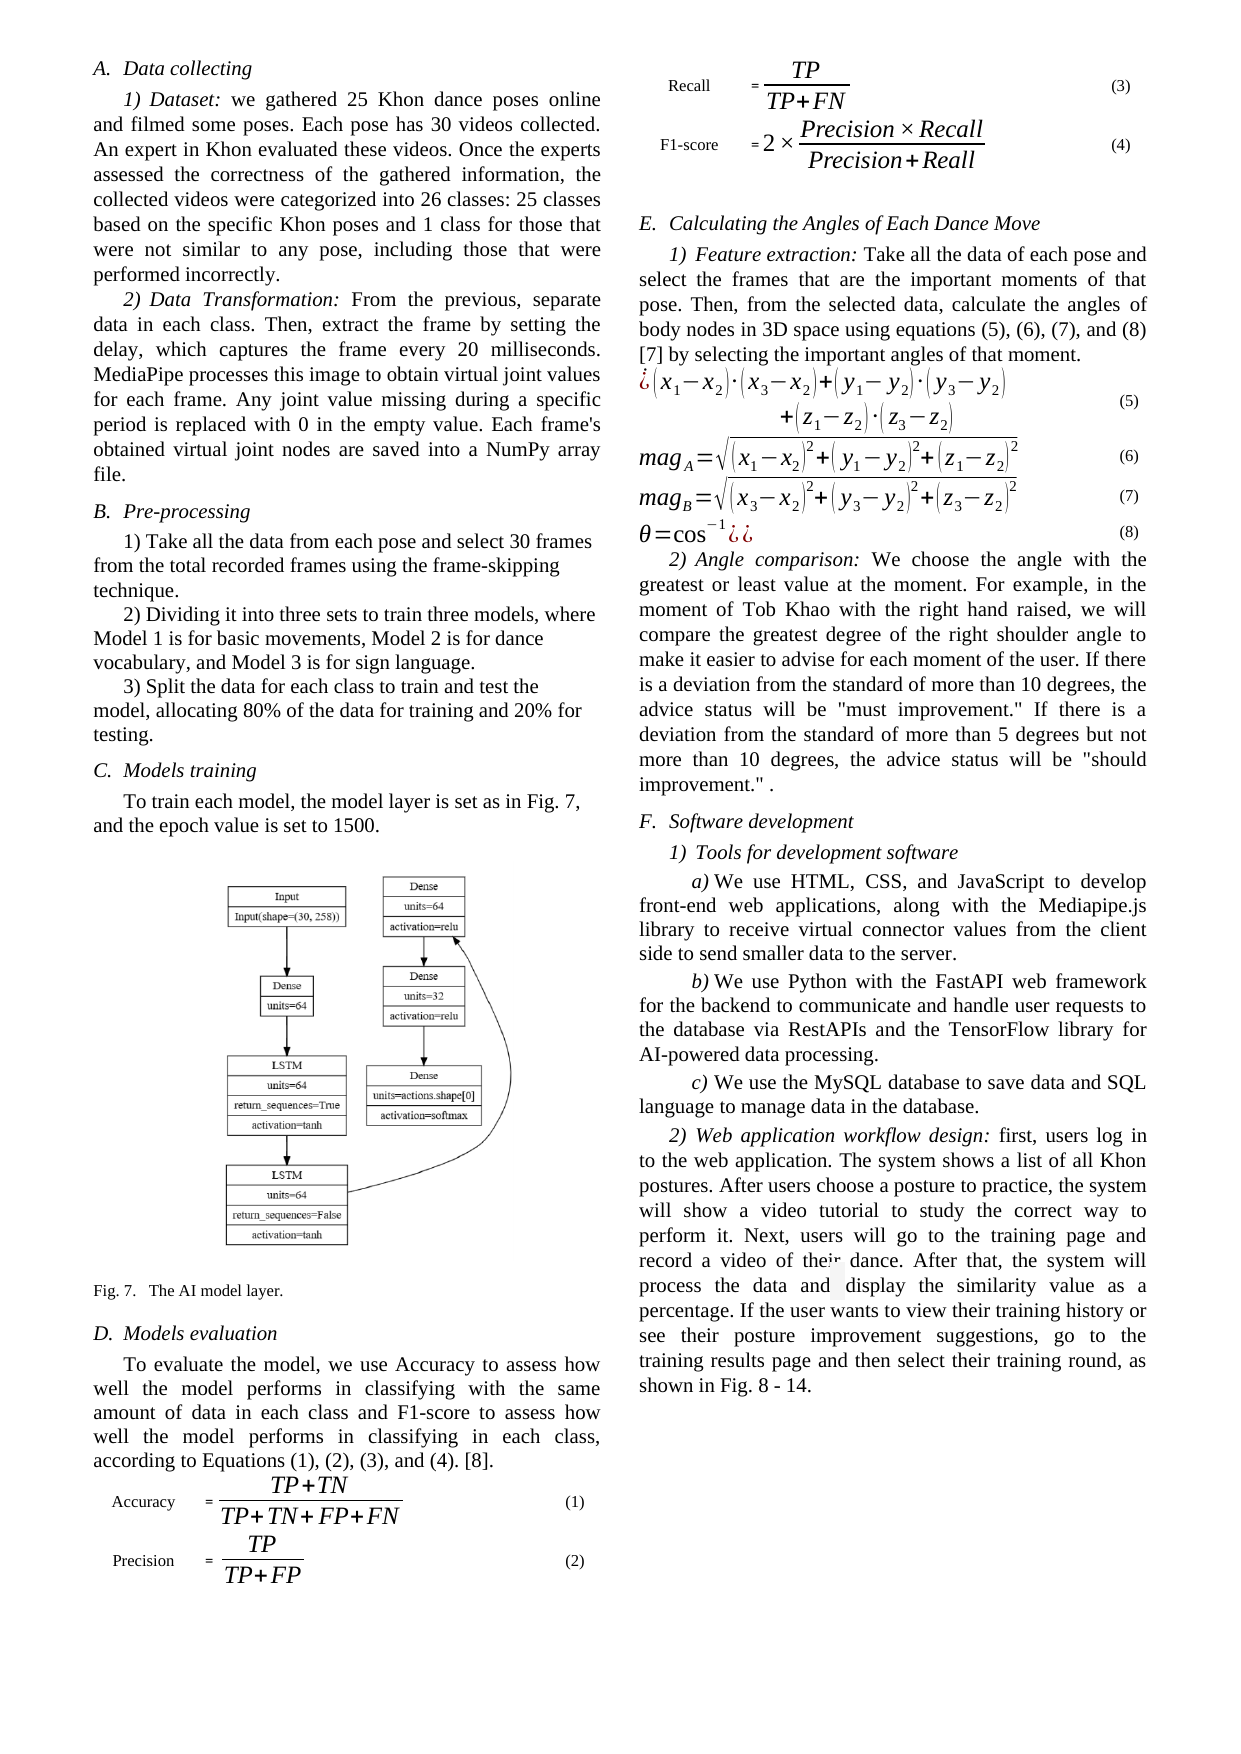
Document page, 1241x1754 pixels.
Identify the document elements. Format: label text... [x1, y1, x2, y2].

subtitle Tools for development software [639, 840, 1147, 865]
table_header (1) [551, 1472, 599, 1531]
table_cell (2) [551, 1531, 599, 1590]
table_header (5) [1106, 366, 1153, 436]
subtitle Data collecting [93, 56, 601, 80]
text To train each model, the model layer is set as in Fig. 7, and the epoch value is set to 1500. [93, 789, 601, 837]
subtitle Models evaluation [93, 1321, 601, 1345]
subtitle Pre-processing [93, 499, 601, 523]
table_cell Recall [639, 56, 739, 115]
table_header = [194, 1472, 551, 1531]
text 1) Take all the data from each pose and select 30 frames from the total recorded frames using the frame-skipping technique. [93, 529, 601, 602]
table_header Accuracy [93, 1472, 194, 1531]
subtitle Web application workflow design: first, users log in to the web application. The system shows a list of all Khon postures. After users choose a posture to practice, the system will show a video tutorial to study the correct way to perform it. Next, users will go to the training page and record a video of their dance. After that, the system will process the data and display the similarity value as a percentage. If the user wants to view their training history or see their posture improvement suggestions, go to the training results page and then select their training round, as shown in Fig. 8 - 14. [639, 1122, 1147, 1397]
subtitle We use HTML, CSS, and JavaScript to develop front-end web applications, along with the Mediapipe.js library to receive virtual connector values from the client side to send smaller data to the server. [639, 869, 1147, 965]
table_cell (3) [1097, 56, 1145, 115]
table_cell Precision [93, 1531, 194, 1590]
text The AI model layer. [93, 1281, 601, 1300]
table_cell [628, 476, 1106, 516]
table_cell (7) [1106, 476, 1153, 516]
subtitle Dataset: we gathered 25 Khon dance poses online and filmed some poses. Each pose has 30 videos collected. An expert in Khon evaluated these videos. Once the experts assessed the correctness of the gathered information, the collected videos were categorized into 26 classes: 25 classes based on the specific Khon poses and 1 class for those that were not similar to any pose, including those that were performed incorrectly. [93, 87, 601, 287]
subtitle Software development [639, 809, 1147, 833]
table_cell (4) [1097, 115, 1145, 174]
table_cell [628, 436, 1106, 476]
subtitle We use the MySQL database to save data and SQL language to manage data in the database. [639, 1070, 1147, 1118]
subtitle Calculating the Angles of Each Dance Move [639, 211, 1147, 235]
subtitle Angle comparison: We choose the angle with the greatest or least value at the moment. For example, in the moment of Tob Khao with the right hand raised, we will compare the greatest degree of the right shoulder angle to make it easier to advise for each moment of the user. If there is a deviation from the standard of more than 10 degrees, the advice status will be "must improvement." If there is a deviation from the standard of more than 5 degrees but not more than 10 degrees, the advice status will be "should improvement." . [639, 547, 1147, 797]
subtitle Data Transformation: From the previous, separate data in each class. Then, extract the frame by setting the delay, which captures the frame every 20 milliseconds. MediaPipe processes this image to obtain virtual joint values for each frame. Any joint value missing during a specific period is replaced with 0 in the empty value. Each frame's obtained virtual joint nodes are saved into a NumPy array file. [93, 287, 601, 487]
subtitle We use Python with the FastAPI web framework for the backend to communicate and handle user requests to the database via RestAPIs and the TensorFlow library for AI-powered data processing. [639, 969, 1147, 1066]
table_cell = [194, 1531, 551, 1590]
text To evaluate the model, we use Accuracy to assess how well the model performs in classifying with the same amount of data in each class and F1-score to assess how well the model performs in classifying in each class, according to Equations (1), (2), (3), and (4). [8]. [93, 1351, 601, 1472]
text 3) Split the data for each class to train and test the model, allocating 80% of the data for training and 20% for testing. [93, 674, 601, 746]
subtitle Models training [93, 758, 601, 782]
table_cell (8) [1106, 516, 1153, 547]
text 2) Dividing it into three sets to train three models, where Model 1 is for basic movements, Model 2 is for dance vocabulary, and Model 3 is for sign language. [93, 602, 601, 674]
table_cell (6) [1106, 436, 1153, 476]
table_header [628, 366, 1106, 436]
table_cell = [740, 56, 1097, 115]
table_cell [628, 516, 1106, 547]
table_cell F1-score [639, 115, 739, 174]
picture [211, 861, 514, 1261]
table_cell = [740, 115, 1097, 174]
subtitle Feature extraction: Take all the data of each pose and select the frames that are the important moments of that pose. Then, from the selected data, calculate the angles of body nodes in 3D space using equations (5), (6), (7), and (8) [7] by selecting the important angles of that moment. [639, 241, 1147, 366]
